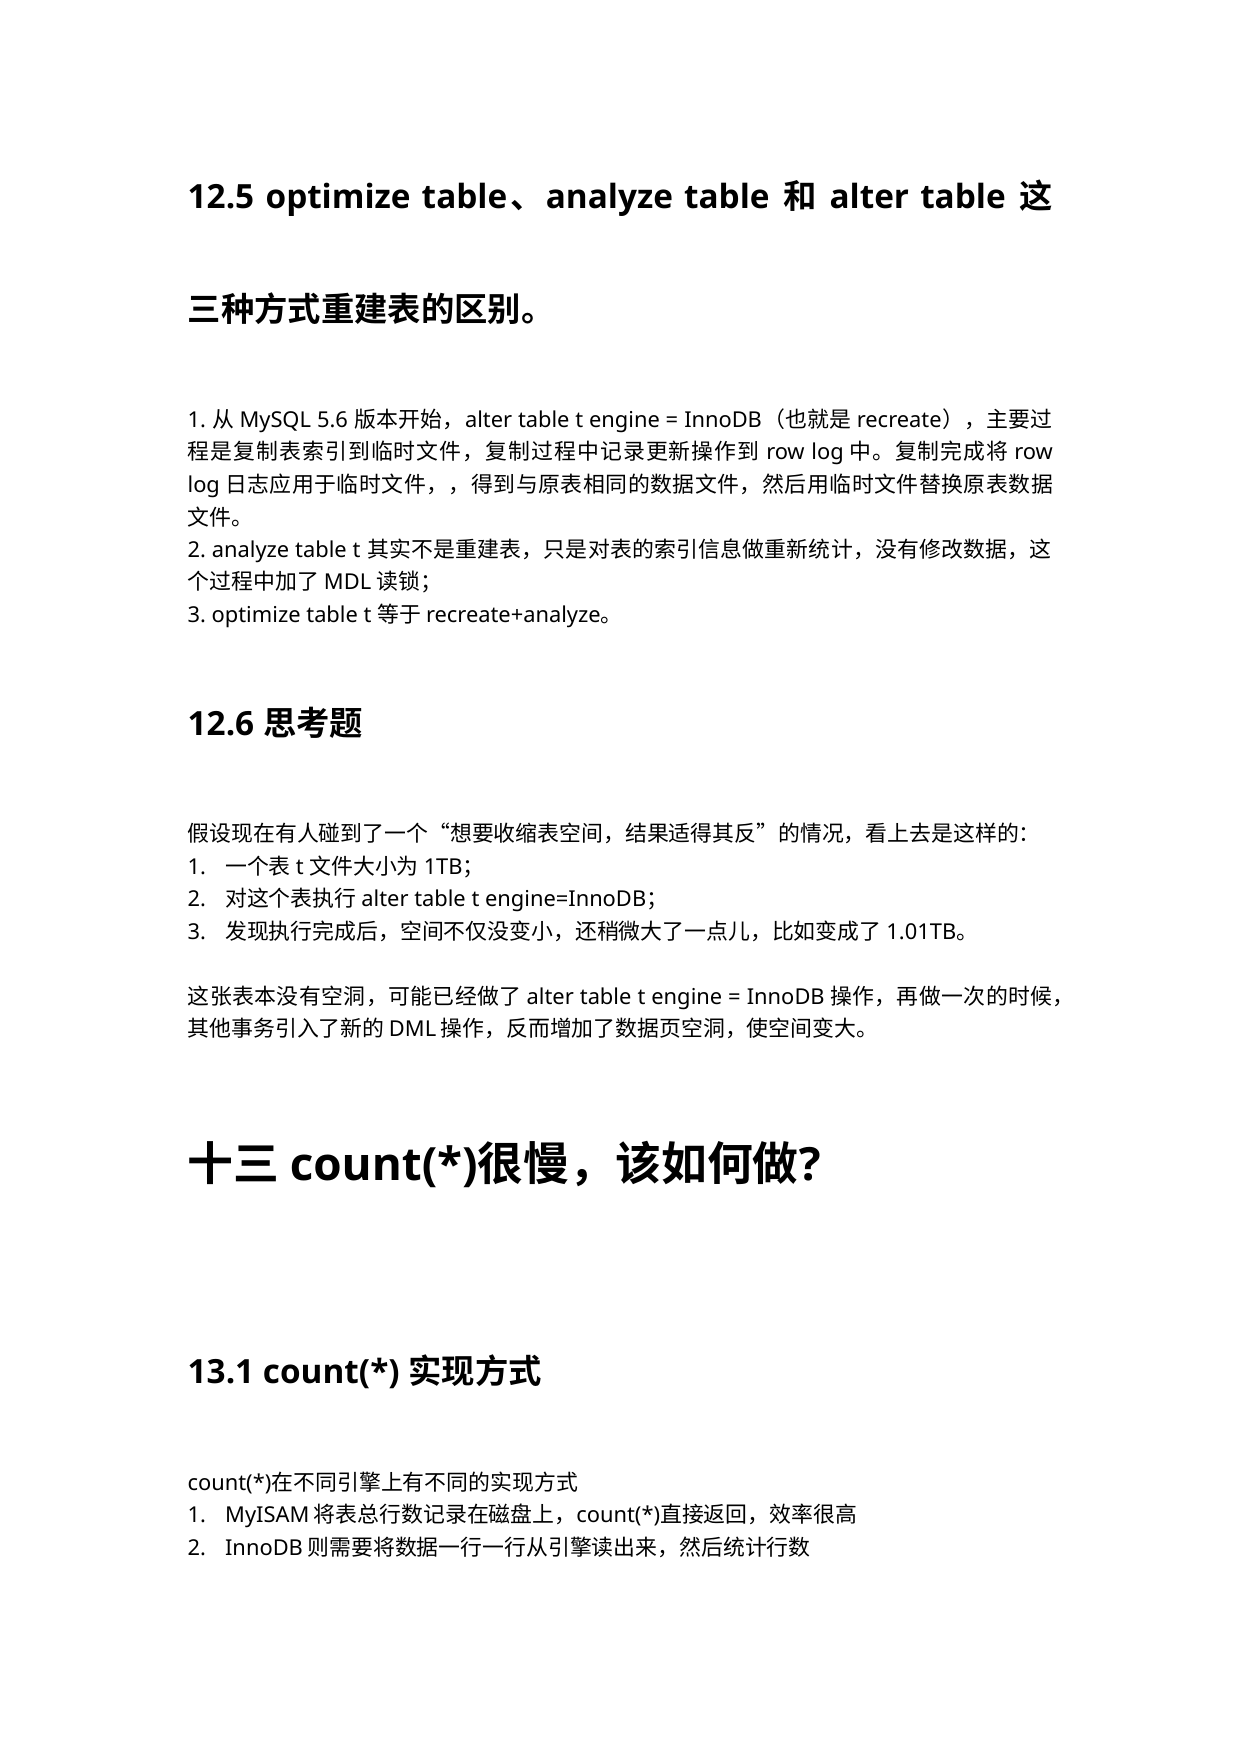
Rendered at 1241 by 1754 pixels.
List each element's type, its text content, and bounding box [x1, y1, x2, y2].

list 发现执行完成后，空间不仅没变小，还稍微大了一点儿，比如变成了 1.01TB。 [187, 913, 1053, 946]
list 一个表 t 文件大小为 1TB； [187, 848, 1053, 881]
subtitle 12.5 optimize table、analyze table 和 alter table 这三种方式重建表的区别。 [187, 162, 1053, 339]
text count(*)在不同引擎上有不同的实现方式 [187, 1464, 1053, 1497]
list InnoDB则需要将数据一行一行从引擎读出来，然后统计行数 [187, 1529, 1053, 1562]
text 假设现在有人碰到了一个“想要收缩表空间，结果适得其反”的情况，看上去是这样的： [187, 816, 1053, 848]
list MyISAM将表总行数记录在磁盘上，count(*)直接返回，效率很高 [187, 1497, 1053, 1529]
list 对这个表执行 alter table t engine=InnoDB； [187, 881, 1053, 913]
text 2. analyze table t 其实不是重建表，只是对表的索引信息做重新统计，没有修改数据，这个过程中加了 MDL 读锁； [187, 532, 1053, 597]
text 1. 从 MySQL 5.6 版本开始，alter table t engine = InnoDB（也就是 recreate），主要过程是复制表索引到临时文件，复制过程中记录更新操作到row log中。复制完成将row log日志应用于临时文件，，得到与原表相同的数据文件，然后用临时文件替换原表数据文件。 [187, 402, 1053, 532]
subtitle 13.1 count(*) 实现方式 [187, 1337, 1053, 1402]
text 这张表本没有空洞，可能已经做了alter table t engine = InnoDB操作，再做一次的时候，其他事务引入了新的DML操作，反而增加了数据页空洞，使空间变大。 [187, 978, 1053, 1043]
subtitle 十三 count(*)很慢，该如何做? [187, 1111, 1053, 1209]
text 3. optimize table t 等于 recreate+analyze。 [187, 597, 1053, 629]
subtitle 12.6 思考题 [187, 689, 1053, 754]
